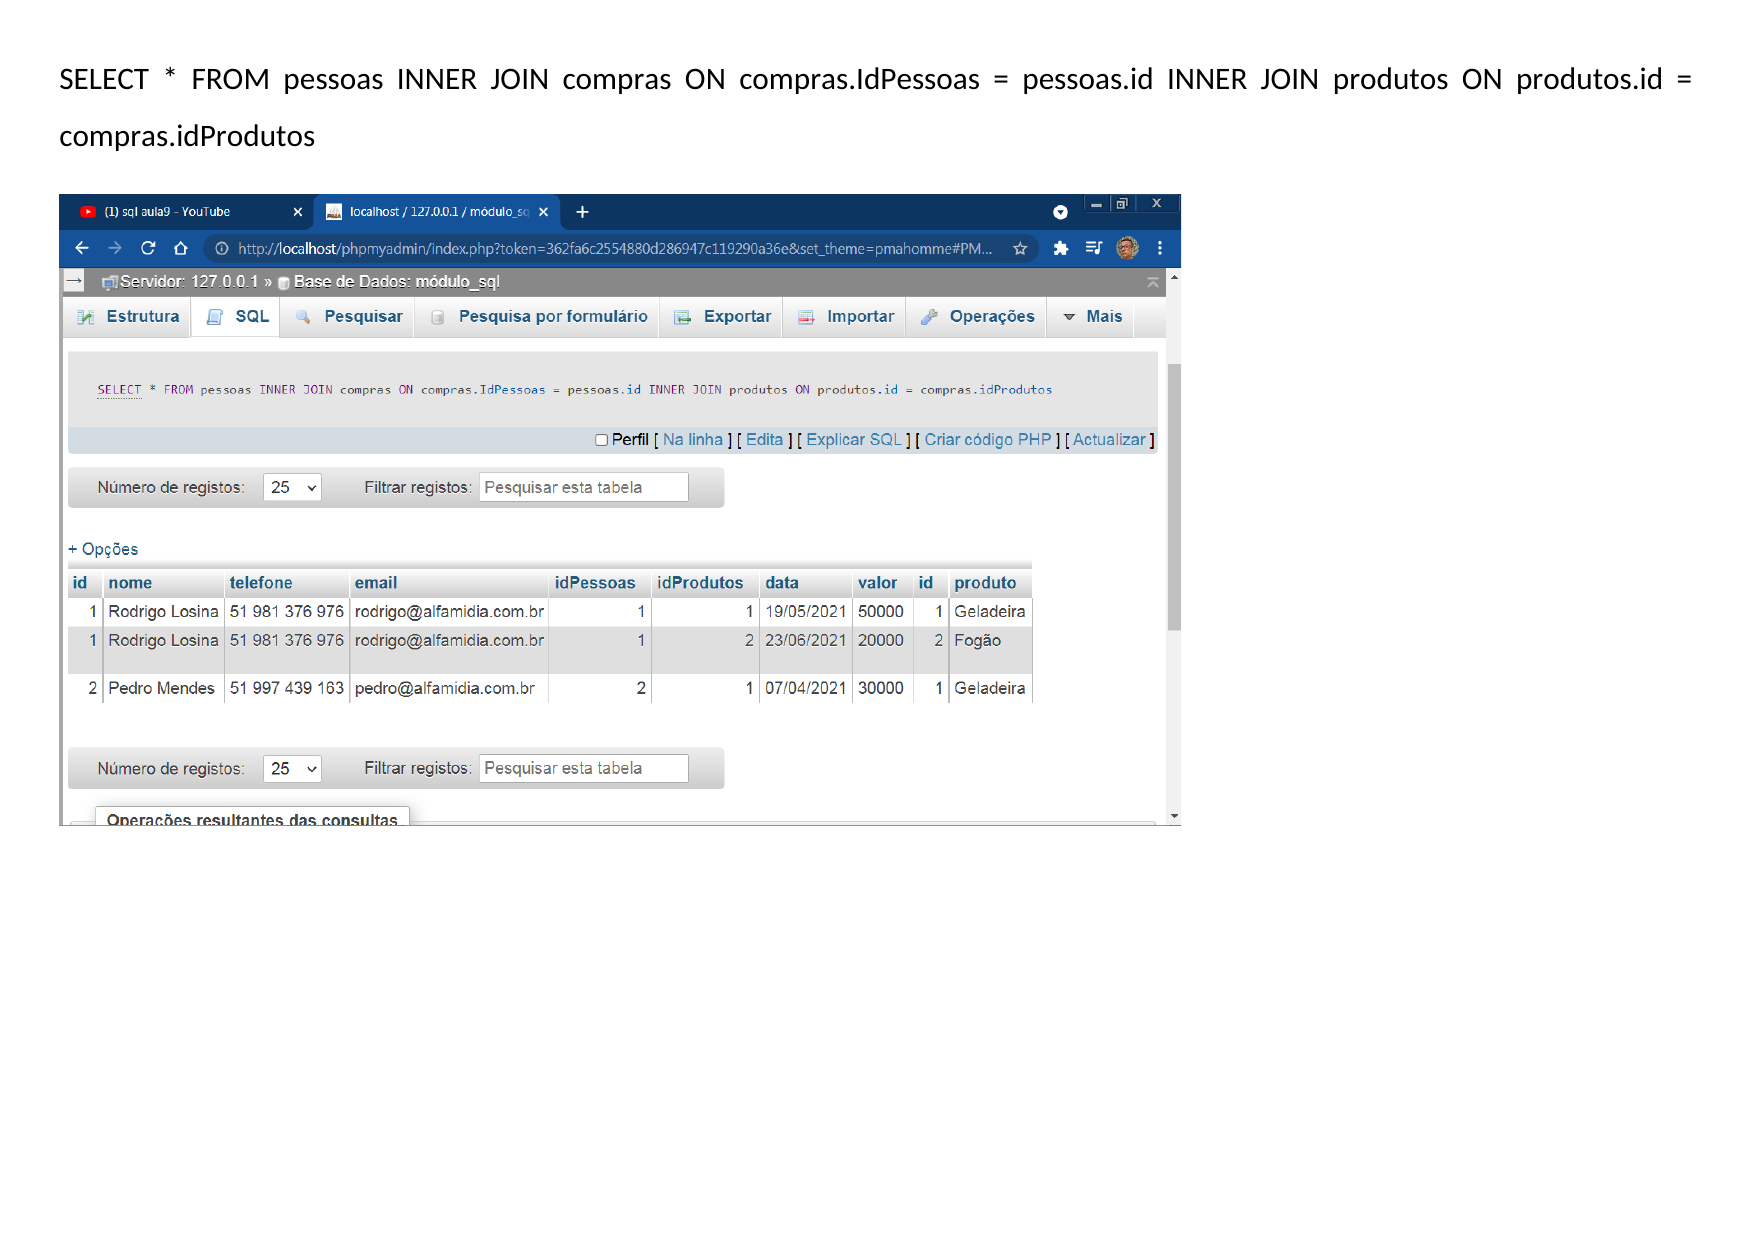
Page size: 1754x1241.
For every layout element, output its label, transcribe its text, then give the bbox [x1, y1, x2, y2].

text SELECT * FROM pessoas INNER JOIN compras ON compras.IdPessoas = pessoas.id INNER JOIN produtos ON produtos.id = compras.idProdutos [59, 59, 1695, 154]
picture [59, 194, 1182, 826]
